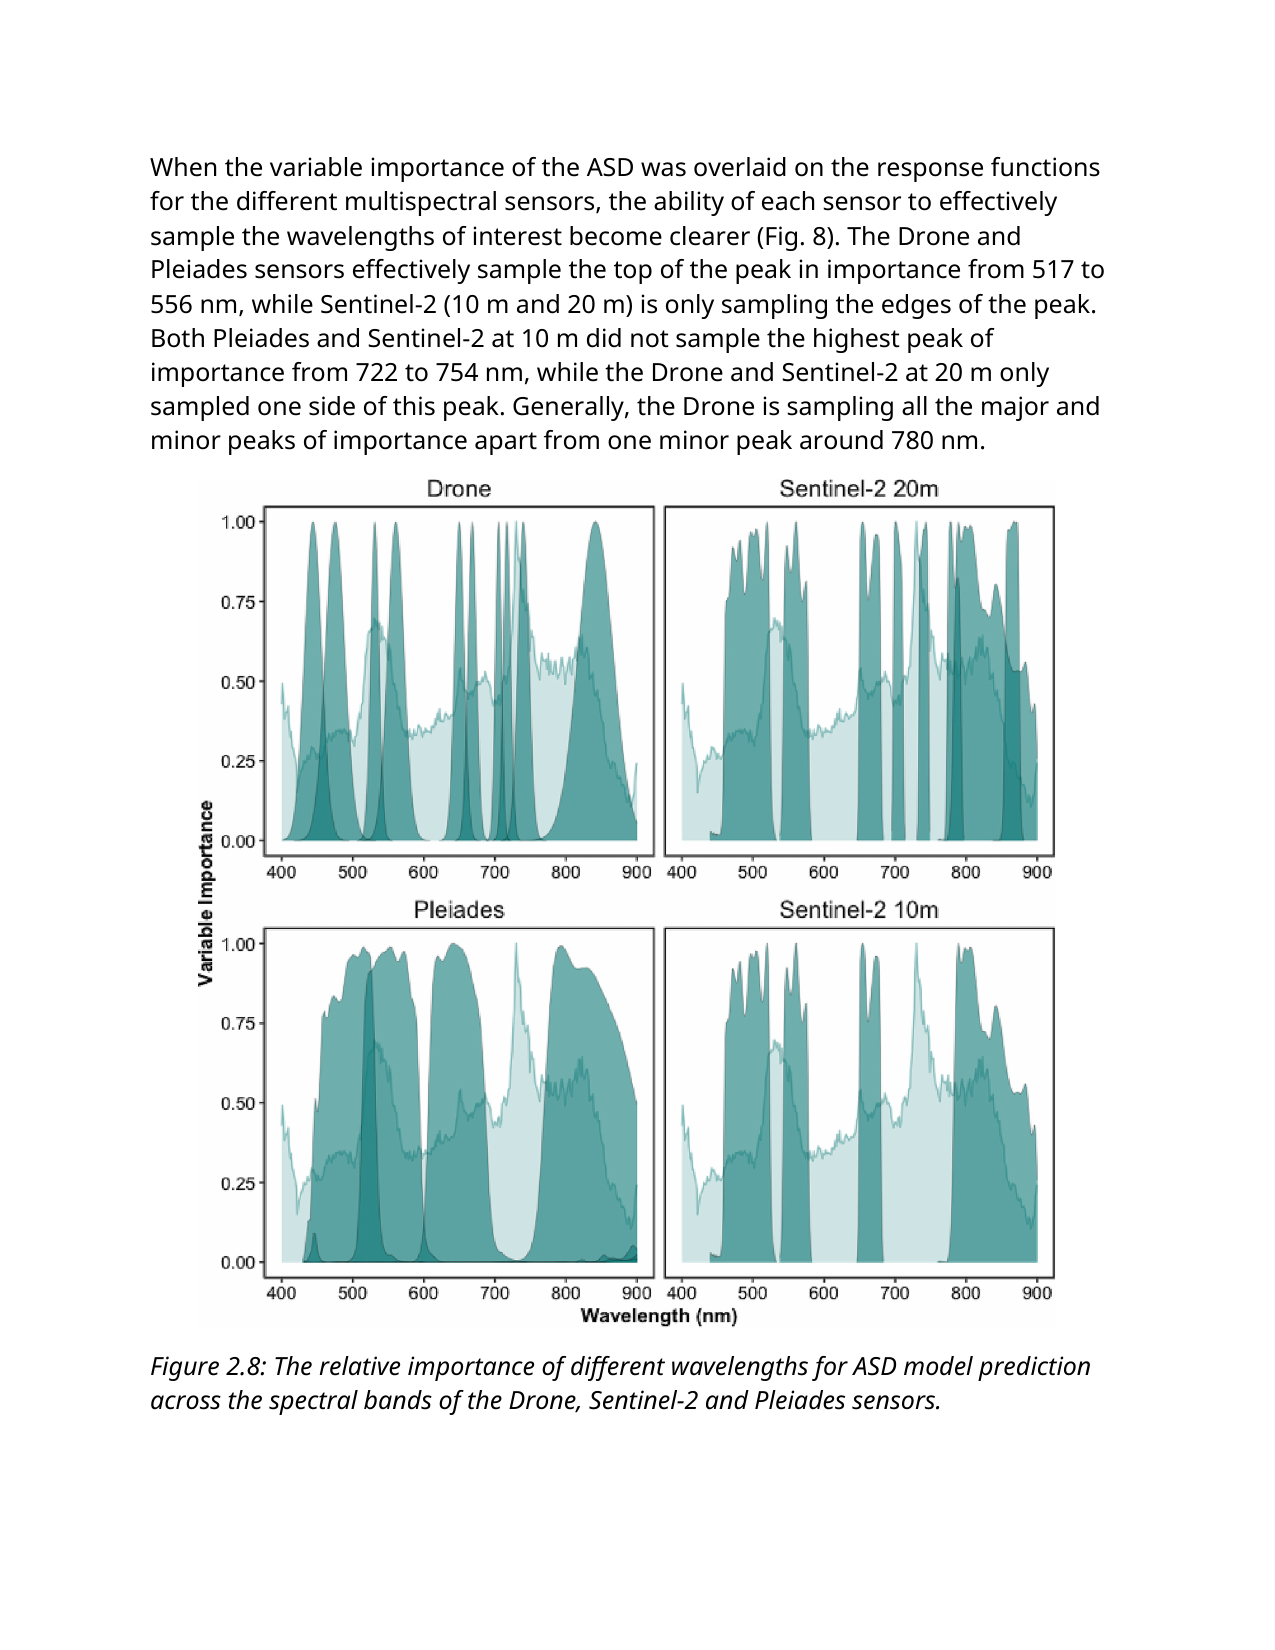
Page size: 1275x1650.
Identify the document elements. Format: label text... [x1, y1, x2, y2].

picture [197, 479, 1055, 1328]
table_header Figure 2.8: The relative importance of different wavelengths for ASD model prediction across the spectral bands of the Drone, Sentinel-2 and Pleiades sensors. [139, 475, 1114, 1429]
text When the variable importance of the ASD was overlaid on the response functions for the different multispectral sensors, the ability of each sensor to effectively sample the wavelengths of interest become clearer (Fig. 8). The Drone and Pleiades sensors effectively sample the top of the peak in importance from 517 to 556 nm, while Sentinel-2 (10 m and 20 m) is only sampling the edges of the peak. Both Pleiades and Sentinel-2 at 10 m did not sample the highest peak of importance from 722 to 754 nm, while the Drone and Sentinel-2 at 20 m only sampled one side of this peak. Generally, the Drone is sampling all the major and minor peaks of importance apart from one minor peak around 780 nm. [150, 150, 1125, 457]
